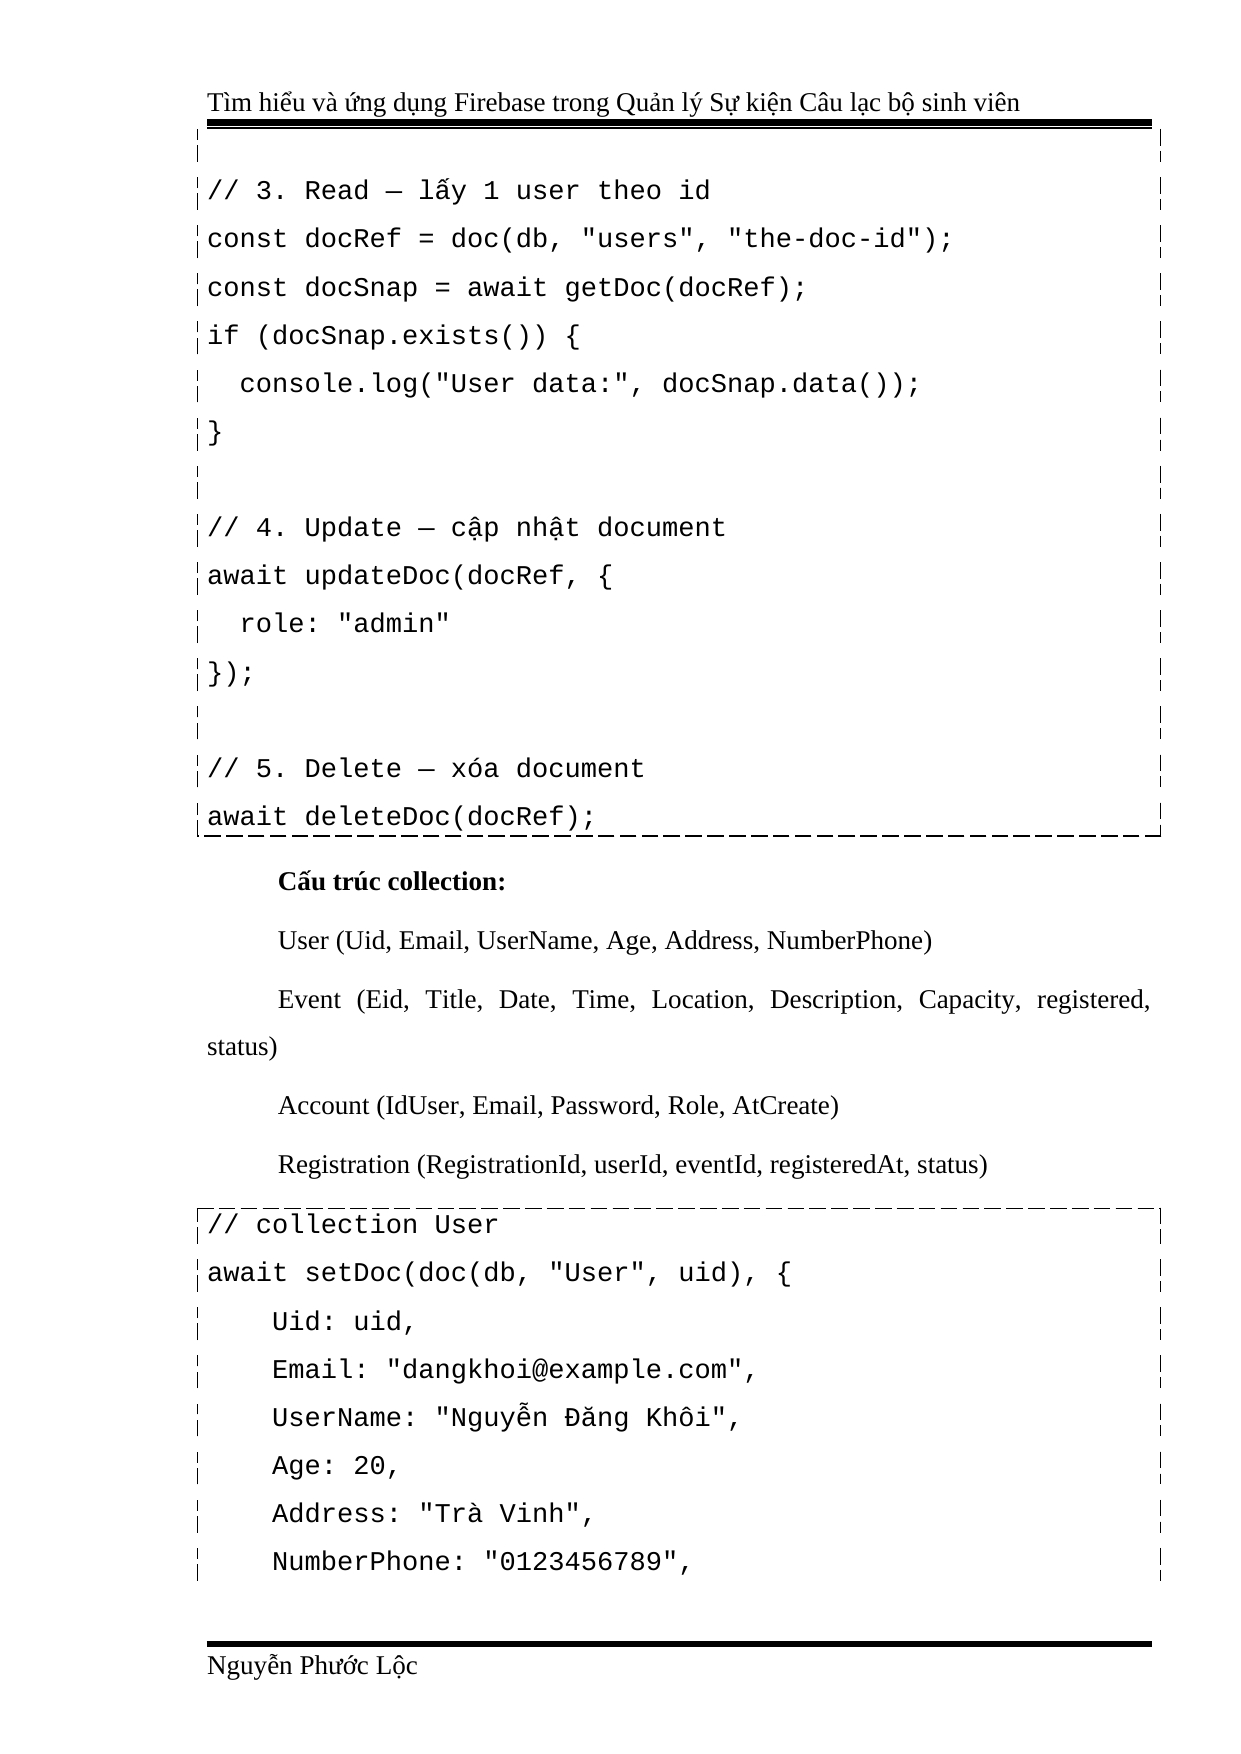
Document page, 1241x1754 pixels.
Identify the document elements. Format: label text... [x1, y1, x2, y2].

text Age: 20, [197, 1452, 1161, 1484]
text Address: "Trà Vinh", [197, 1500, 1161, 1533]
text console.log("User data:", docSnap.data()); [197, 369, 1161, 402]
text User (Uid, Email, UserName, Age, Address, NumberPhone) [207, 924, 1152, 955]
text NumberPhone: "0123456789", [197, 1548, 1161, 1581]
text UserName: "Nguyễn Đăng Khôi", [197, 1403, 1161, 1436]
text Registration (RegistrationId, userId, eventId, registeredAt, status) [207, 1148, 1152, 1179]
text await deleteDoc(docRef); [197, 803, 1161, 837]
text // collection User [197, 1207, 1161, 1244]
text Account (IdUser, Email, Password, Role, AtCreate) [207, 1089, 1152, 1120]
text } [197, 418, 1161, 451]
text const docRef = doc(db, "users", "the-doc-id"); [197, 225, 1161, 258]
text await setDoc(doc(db, "User", uid), { [197, 1259, 1161, 1292]
text // 5. Delete — xóa document [197, 754, 1161, 787]
text Email: "dangkhoi@example.com", [197, 1355, 1161, 1388]
text Uid: uid, [197, 1307, 1161, 1340]
text Event (Eid, Title, Date, Time, Location, Description, Capacity, registered, status) [207, 983, 1152, 1061]
text role: "admin" [197, 610, 1161, 643]
text await updateDoc(docRef, { [197, 562, 1161, 595]
text }); [197, 658, 1161, 691]
text Cấu trúc collection: [207, 865, 1152, 896]
text if (docSnap.exists()) { [197, 321, 1161, 354]
text const docSnap = await getDoc(docRef); [197, 273, 1161, 306]
